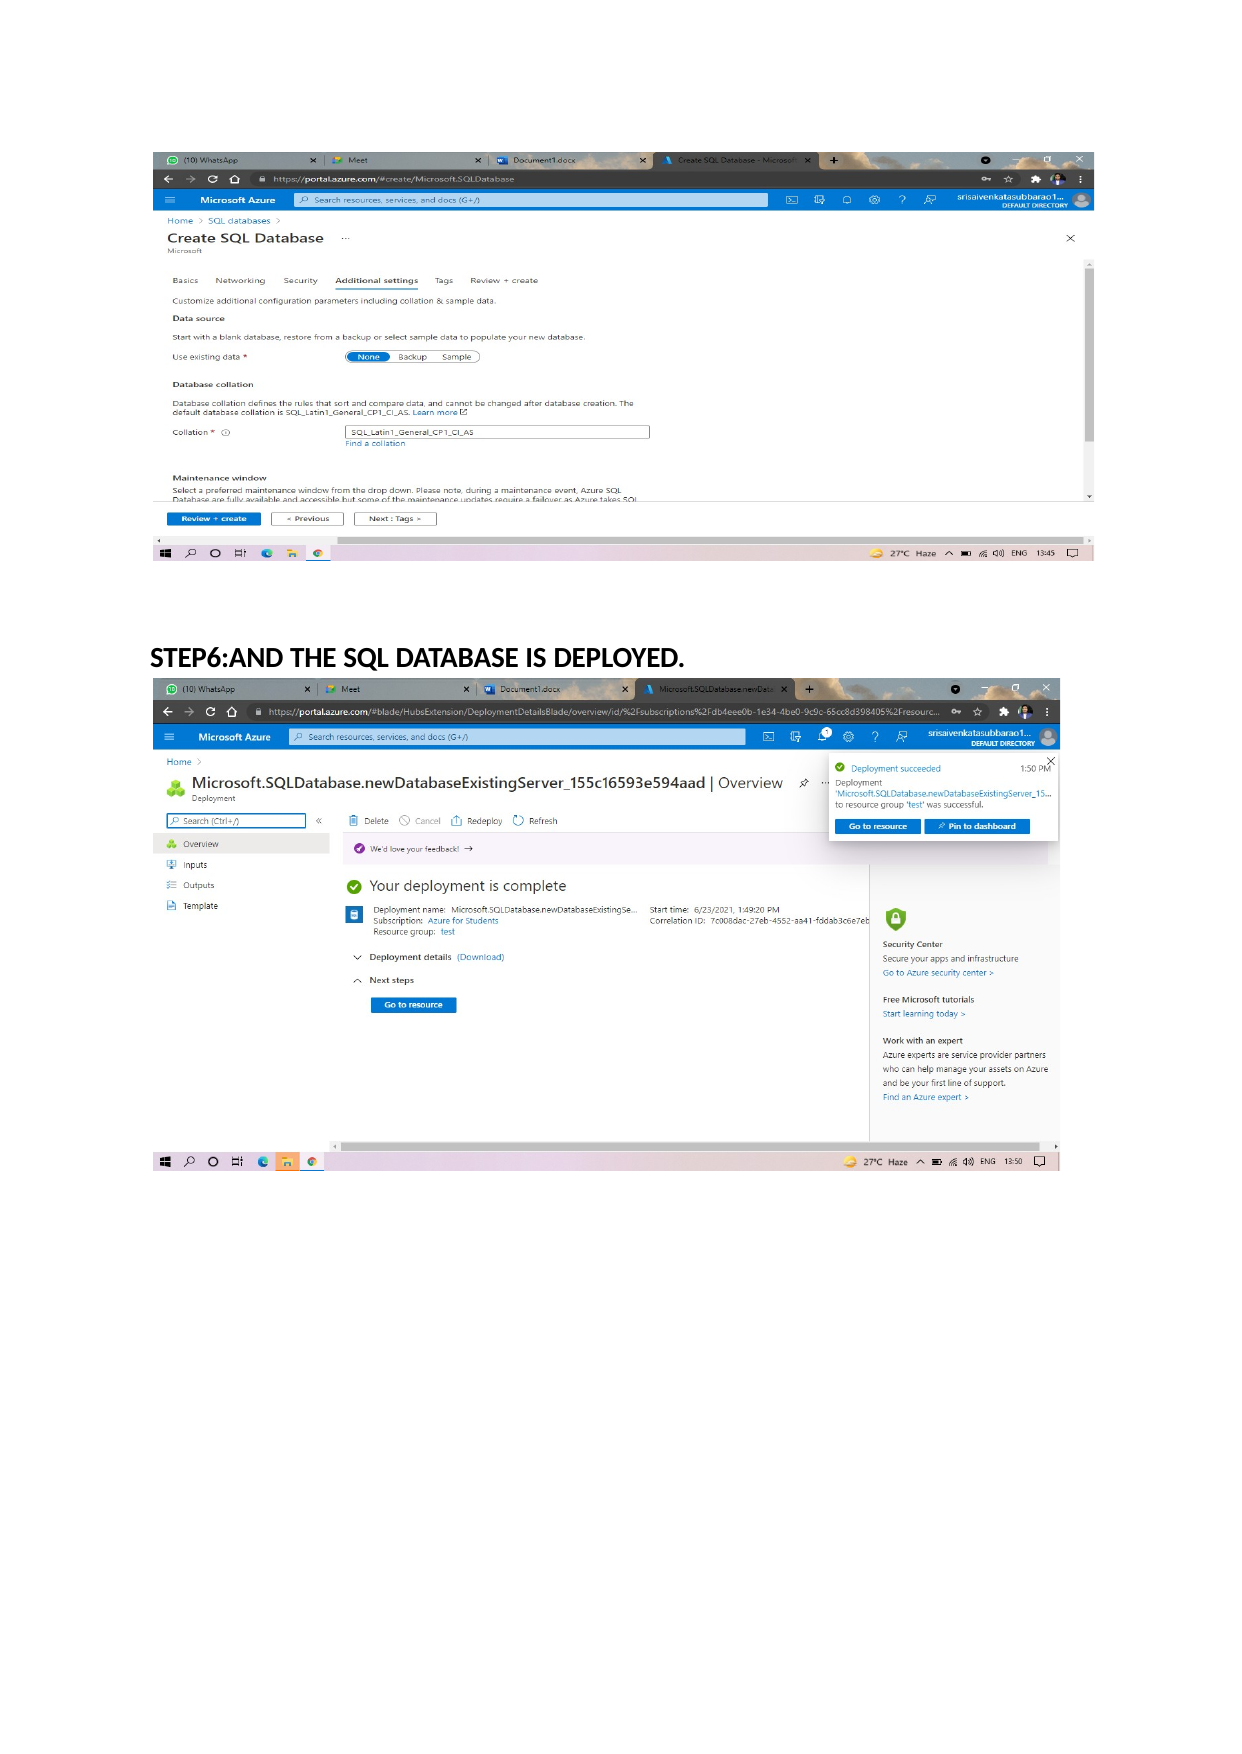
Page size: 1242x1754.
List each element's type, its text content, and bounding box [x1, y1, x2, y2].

picture [153, 152, 1095, 561]
picture [153, 678, 1060, 1171]
text STEP6:AND THE SQL DATABASE IS DEPLOYED. [150, 639, 1181, 675]
